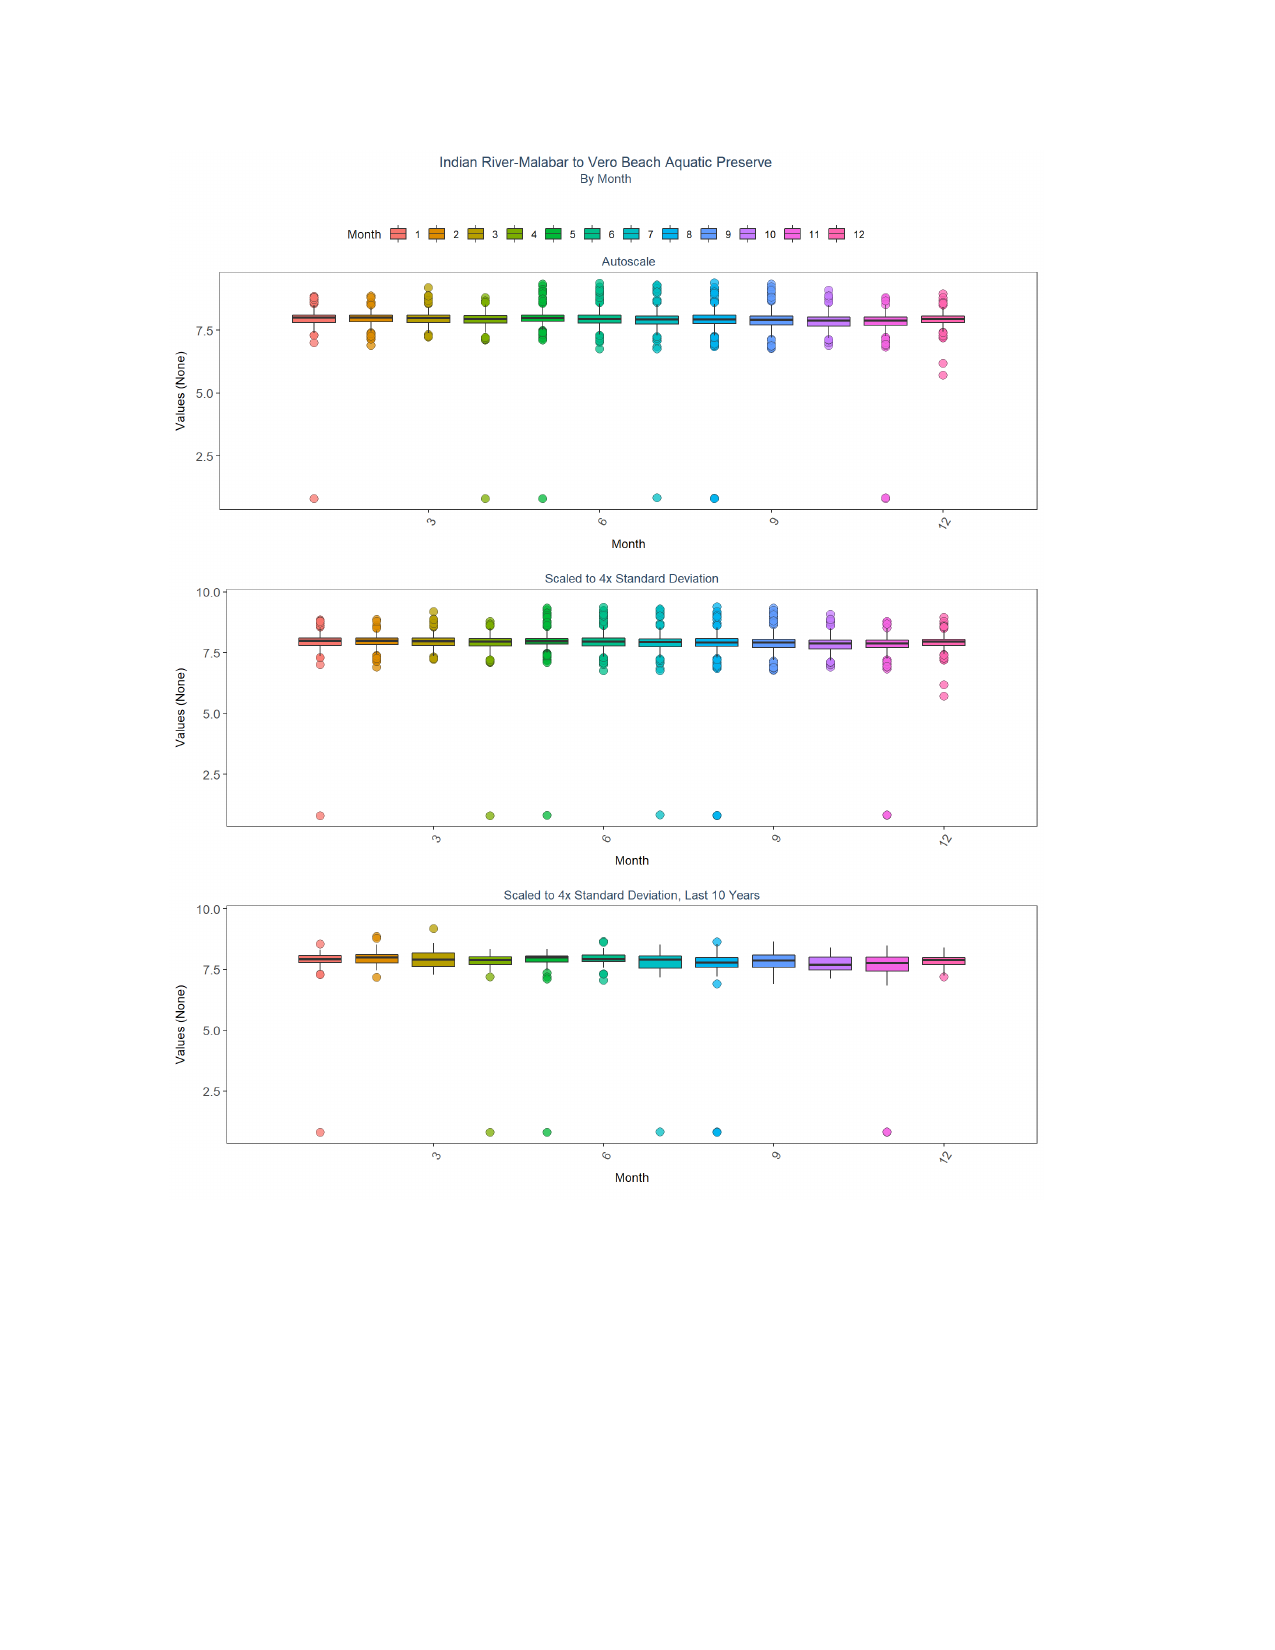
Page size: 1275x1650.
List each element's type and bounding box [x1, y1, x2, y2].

picture [168, 150, 1044, 1200]
